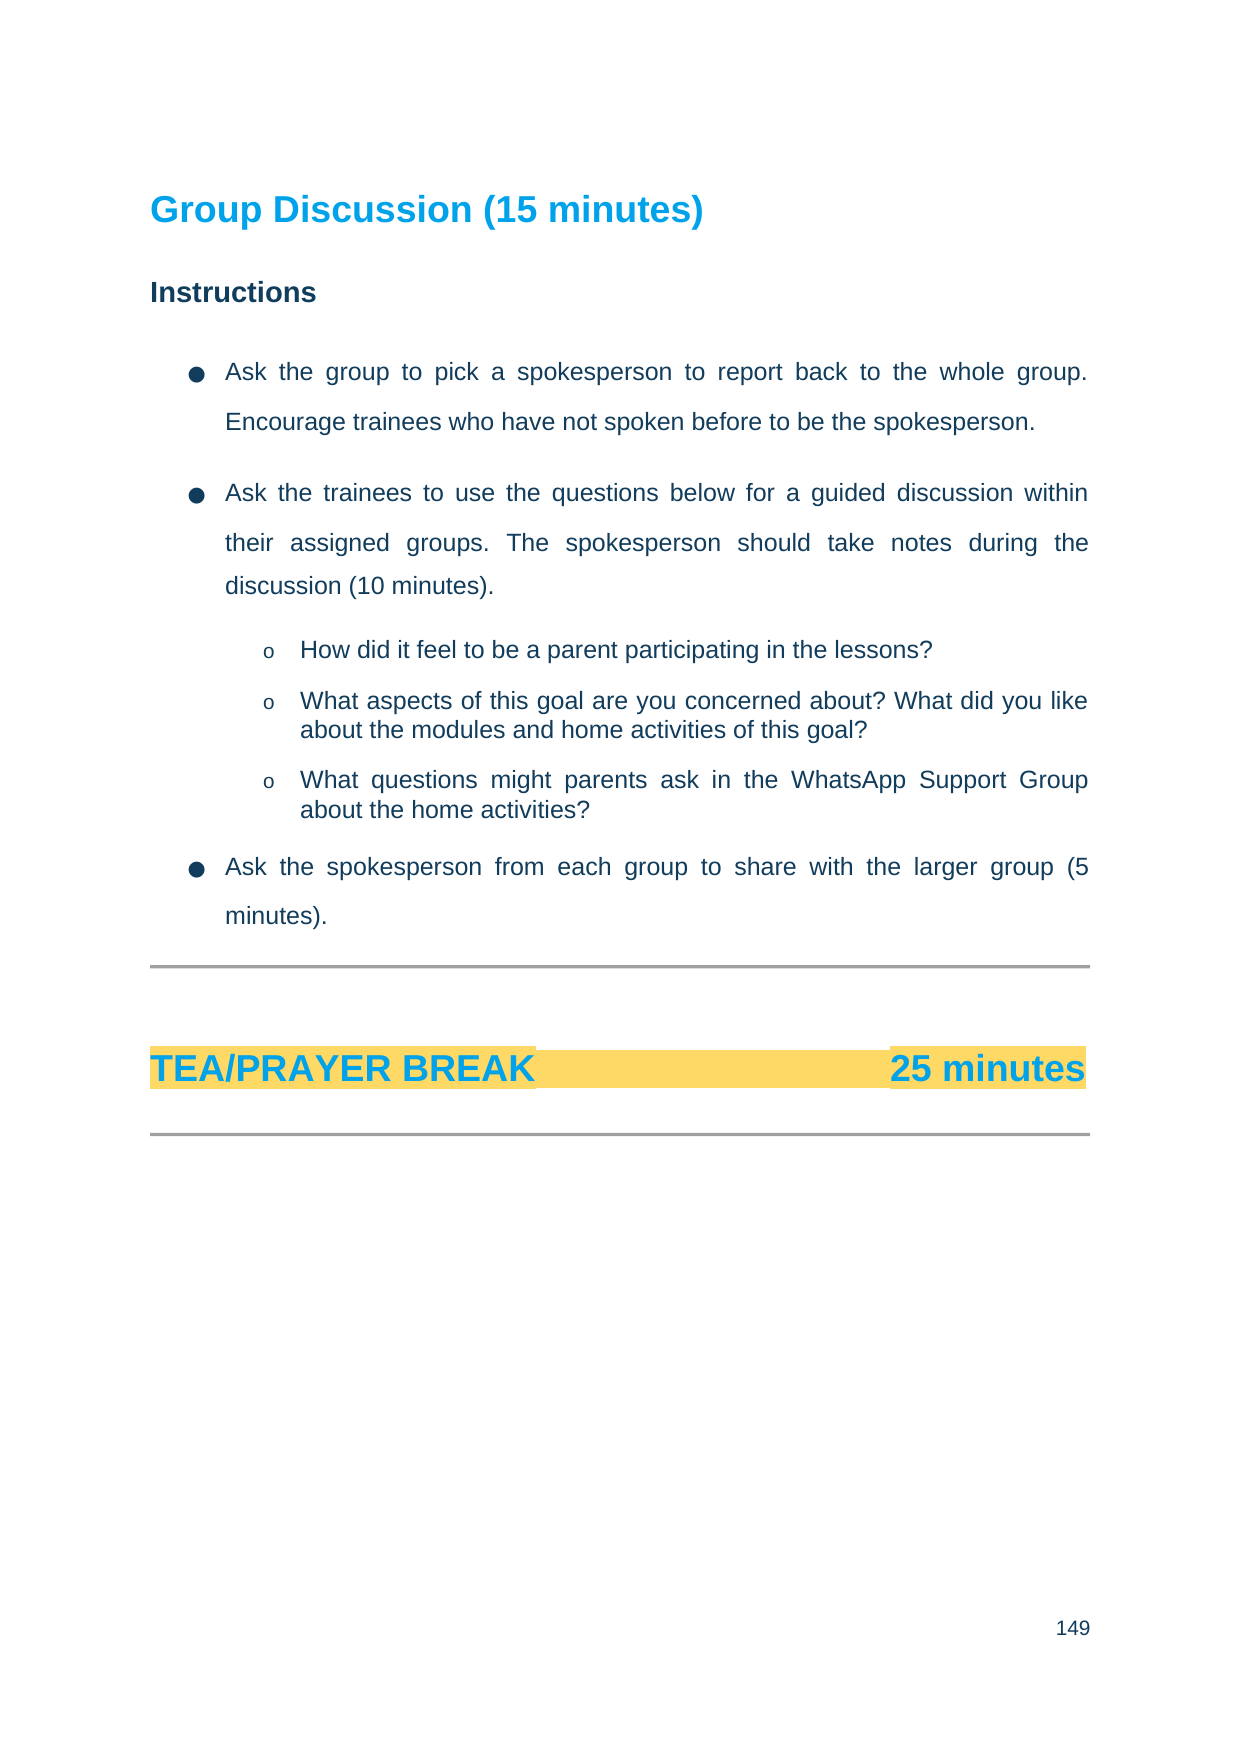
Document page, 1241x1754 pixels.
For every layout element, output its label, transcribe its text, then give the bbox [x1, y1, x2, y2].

subtitle Group Discussion (15 minutes) [150, 187, 1090, 231]
subtitle Instructions [150, 274, 1090, 308]
list What aspects of this goal are you concerned about? What did you like about the modules and home activities of this goal? [262, 686, 1090, 744]
list Ask the trainees to use the questions below for a guided discussion within their assigned groups. The spokesperson should take notes during the discussion (10 minutes). [187, 471, 1090, 600]
list What questions might parents ask in the WhatsApp Support Group about the home activities? [262, 765, 1090, 823]
list Ask the spokesperson from each group to share with the larger group (5 minutes). [187, 844, 1090, 930]
list Ask the group to pick a spokesperson to report back to the whole group. Encourage trainees who have not spoken before to be the spokesperson. [187, 350, 1090, 436]
list How did it feel to be a parent participating in the lessons? [262, 635, 1090, 665]
